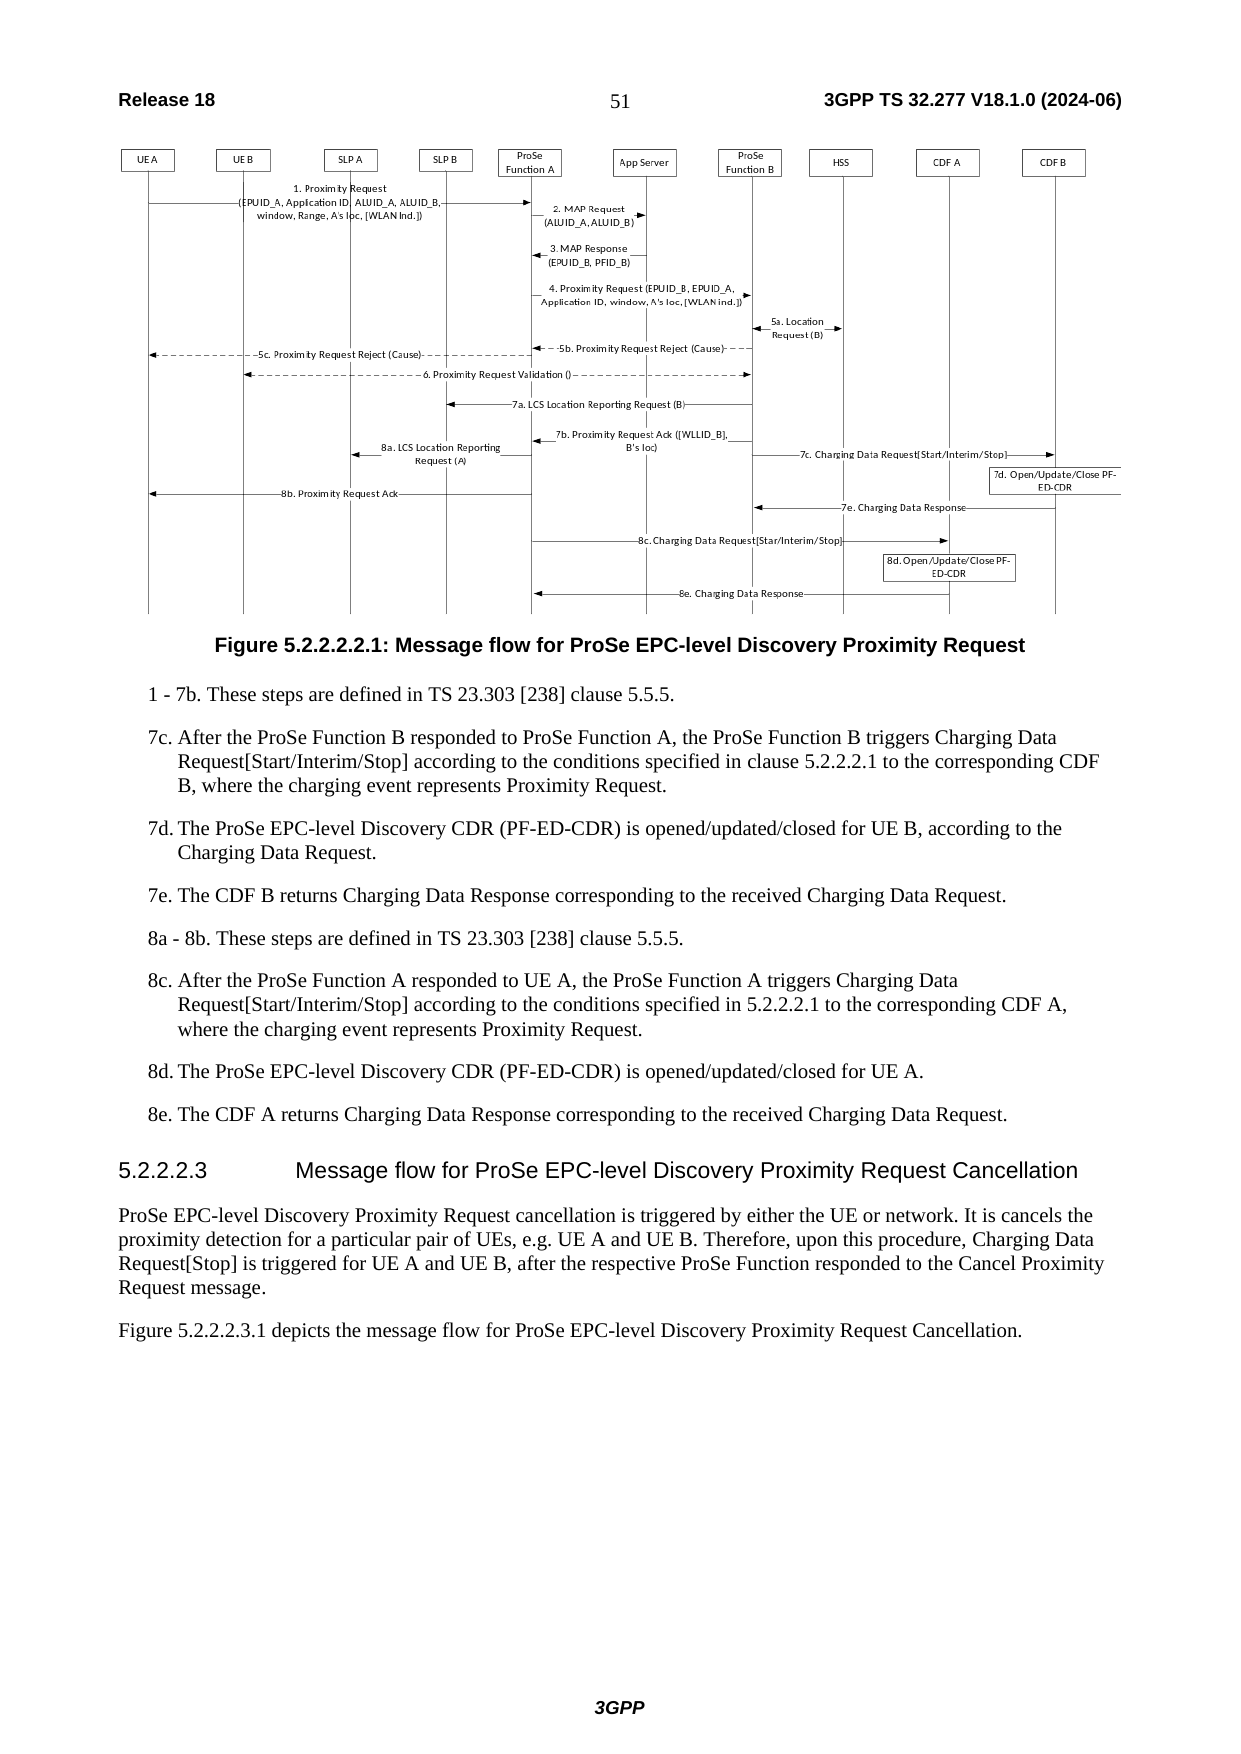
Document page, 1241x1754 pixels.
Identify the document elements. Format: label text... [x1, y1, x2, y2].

text 8a - 8b. These steps are defined in TS 23.303 [238] clause 5.5.5. [148, 926, 1122, 949]
text 1 - 7b. These steps are defined in TS 23.303 [238] clause 5.5.5. [148, 682, 1122, 706]
subtitle 5.2.2.2.3 Message flow for ProSe EPC-level Discovery Proximity Request Cancellation [118, 1157, 1122, 1184]
text 8d. The ProSe EPC-level Discovery CDR (PF-ED-CDR) is opened/updated/closed for UE A. [148, 1059, 1122, 1083]
text Figure 5.2.2.2.3.1 depicts the message flow for ProSe EPC-level Discovery Proximity Request Cancellation. [118, 1317, 1122, 1342]
text 8c. After the ProSe Function A responded to UE A, the ProSe Function A triggers Charging Data Request[Start/Interim/Stop] according to the conditions specified in 5.2.2.2.1 to the corresponding CDF A, where the charging event represents Proximity Request. [148, 968, 1122, 1041]
text 7e. The CDF B returns Charging Data Response corresponding to the received Charging Data Request. [148, 883, 1122, 907]
text ProSe EPC-level Discovery Proximity Request cancellation is triggered by either the UE or network. It is cancels the proximity detection for a particular pair of UEs, e.g. UE A and UE B. Therefore, upon this procedure, Charging Data Request[Stop] is triggered for UE A and UE B, after the respective ProSe Function responded to the Cancel Proximity Request message. [118, 1202, 1122, 1299]
text 7c. After the ProSe Function B responded to ProSe Function A, the ProSe Function B triggers Charging Data Request[Start/Interim/Stop] according to the conditions specified in clause 5.2.2.2.1 to the corresponding CDF B, where the charging event represents Proximity Request. [148, 725, 1122, 797]
text 8e. The CDF A returns Charging Data Response corresponding to the received Charging Data Request. [148, 1102, 1122, 1126]
text Figure 5.2.2.2.2.1: Message flow for ProSe EPC-level Discovery Proximity Request [118, 633, 1122, 657]
text 7d. The ProSe EPC-level Discovery CDR (PF-ED-CDR) is opened/updated/closed for UE B, according to the Charging Data Request. [148, 816, 1122, 864]
